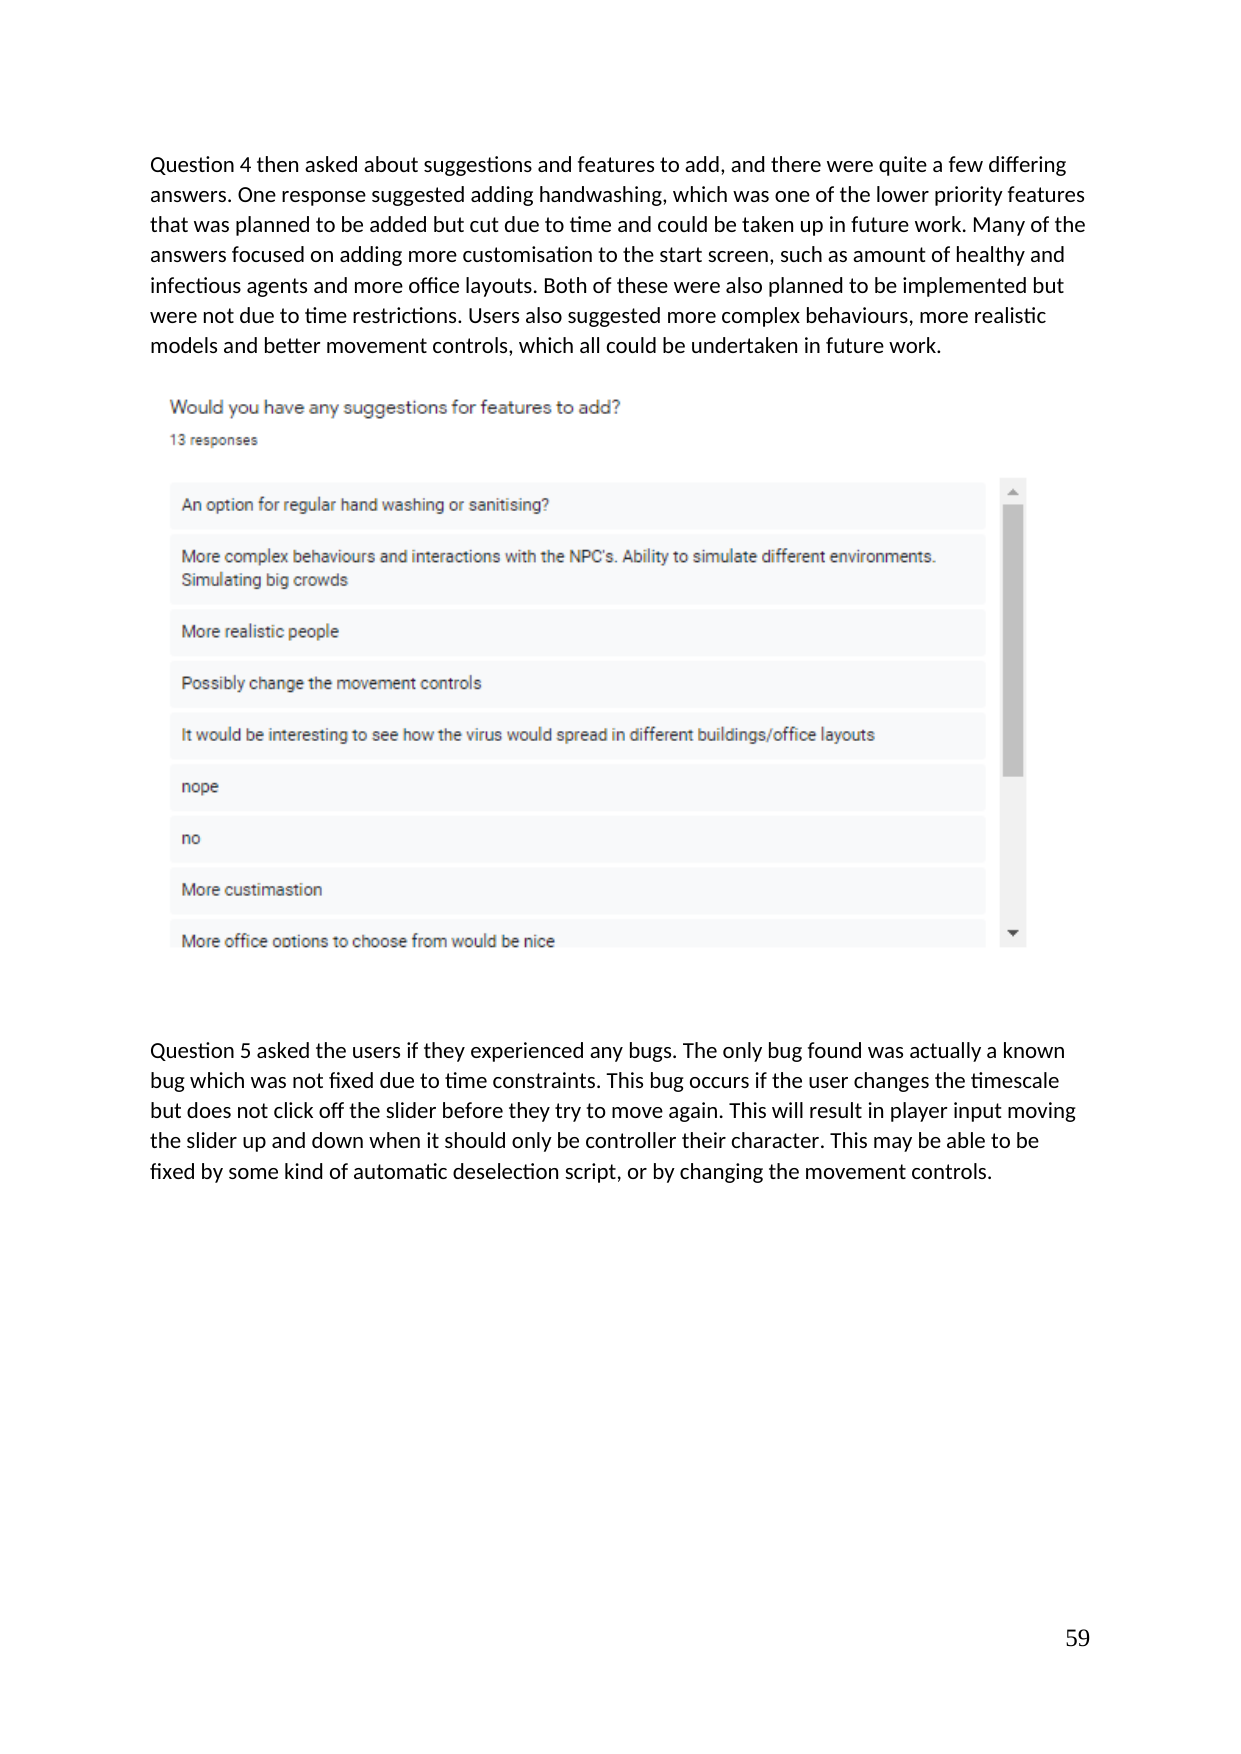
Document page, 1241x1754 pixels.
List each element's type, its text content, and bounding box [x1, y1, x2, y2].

text Question 4 then asked about suggestions and features to add, and there were quite a few differing answers. One response suggested adding handwashing, which was one of the lower priority features that was planned to be added but cut due to time and could be taken up in future work. Many of the answers focused on adding more customisation to the start screen, such as amount of healthy and infectious agents and more office layouts. Both of these were also planned to be implemented but were not due to time restrictions. Users also suggested more complex behaviours, more realistic models and better movement controls, which all could be undertaken in future work. [150, 150, 1090, 359]
text Question 5 asked the users if they experienced any bugs. The only bug found was actually a known bug which was not fixed due to time constraints. This bug occurs if the user changes the timescale but does not click off the slider before they try to move again. This will result in player input moving the slider up and down when it should only be controller their character. This may be able to be fixed by some kind of automatic deselection script, or by changing the movement controls. [150, 1036, 1090, 1185]
picture [150, 378, 1036, 971]
